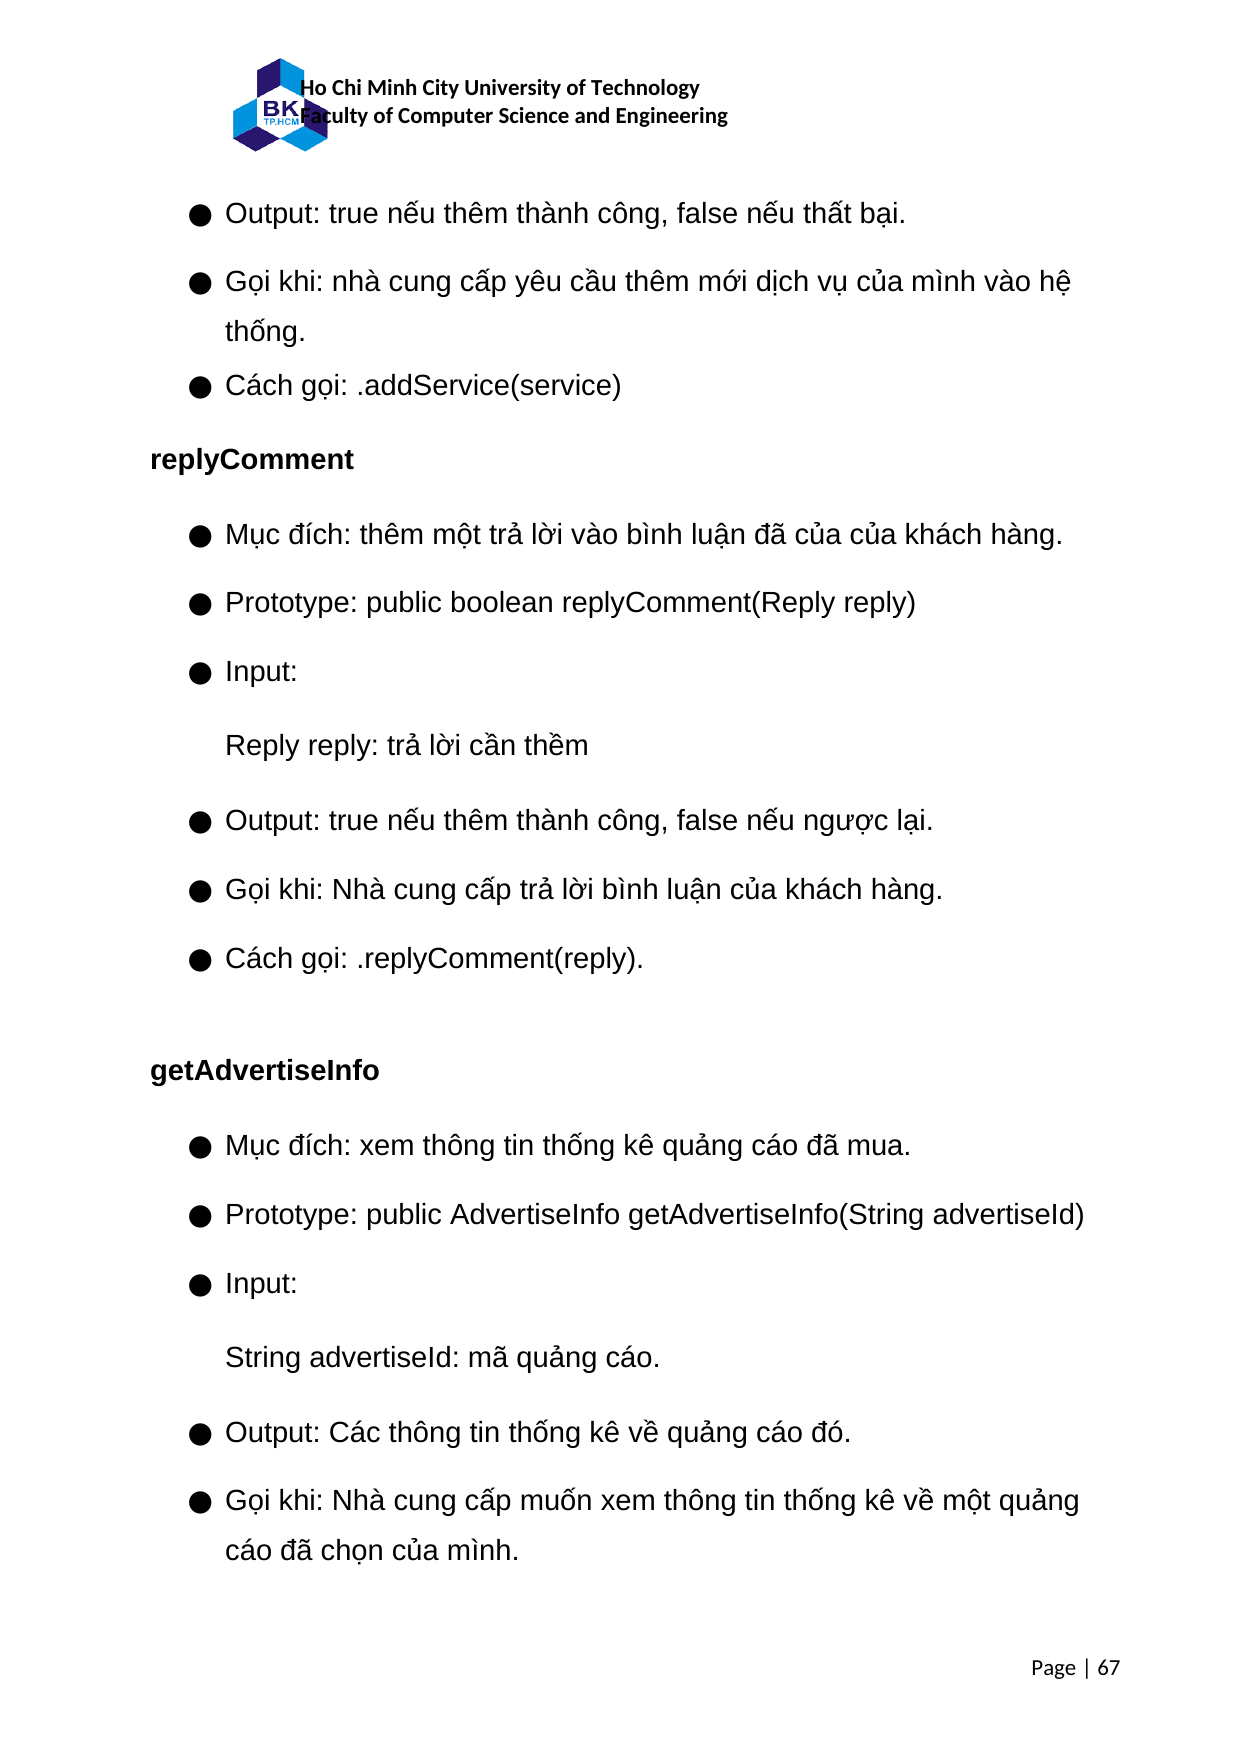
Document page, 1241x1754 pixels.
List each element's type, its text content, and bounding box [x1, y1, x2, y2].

list Prototype: public AdvertiseInfo getAdvertiseInfo(String advertiseId) [187, 1181, 1120, 1241]
list Gọi khi: Nhà cung cấp trả lời bình luận của khách hàng. [187, 856, 1120, 916]
list Gọi khi: Nhà cung cấp muốn xem thông tin thống kê về một quảng cáo đã chọn của mình. [187, 1468, 1120, 1566]
list Output: true nếu thêm thành công, false nếu thất bại. [187, 180, 1120, 240]
text String advertiseId: mã quảng cáo. [150, 1339, 1120, 1373]
text replyComment [150, 442, 1120, 475]
list Output: true nếu thêm thành công, false nếu ngược lại. [187, 787, 1120, 847]
text Reply reply: trả lời cần thềm [150, 728, 1120, 762]
list Mục đích: xem thông tin thống kê quảng cáo đã mua. [187, 1112, 1120, 1172]
list Mục đích: thêm một trả lời vào bình luận đã của của khách hàng. [187, 501, 1120, 561]
list Prototype: public boolean replyComment(Reply reply) [187, 570, 1120, 629]
list Input: [187, 1250, 1120, 1310]
list Cách gọi: .addService(service) [187, 352, 1120, 412]
text getAdvertiseInfo [150, 1014, 1120, 1087]
list Gọi khi: nhà cung cấp yêu cầu thêm mới dịch vụ của mình vào hệ thống. [187, 249, 1120, 347]
list Input: [187, 638, 1120, 698]
list Cách gọi: .replyComment(reply). [187, 925, 1120, 985]
picture [213, 38, 347, 171]
list Output: Các thông tin thống kê về quảng cáo đó. [187, 1399, 1120, 1459]
